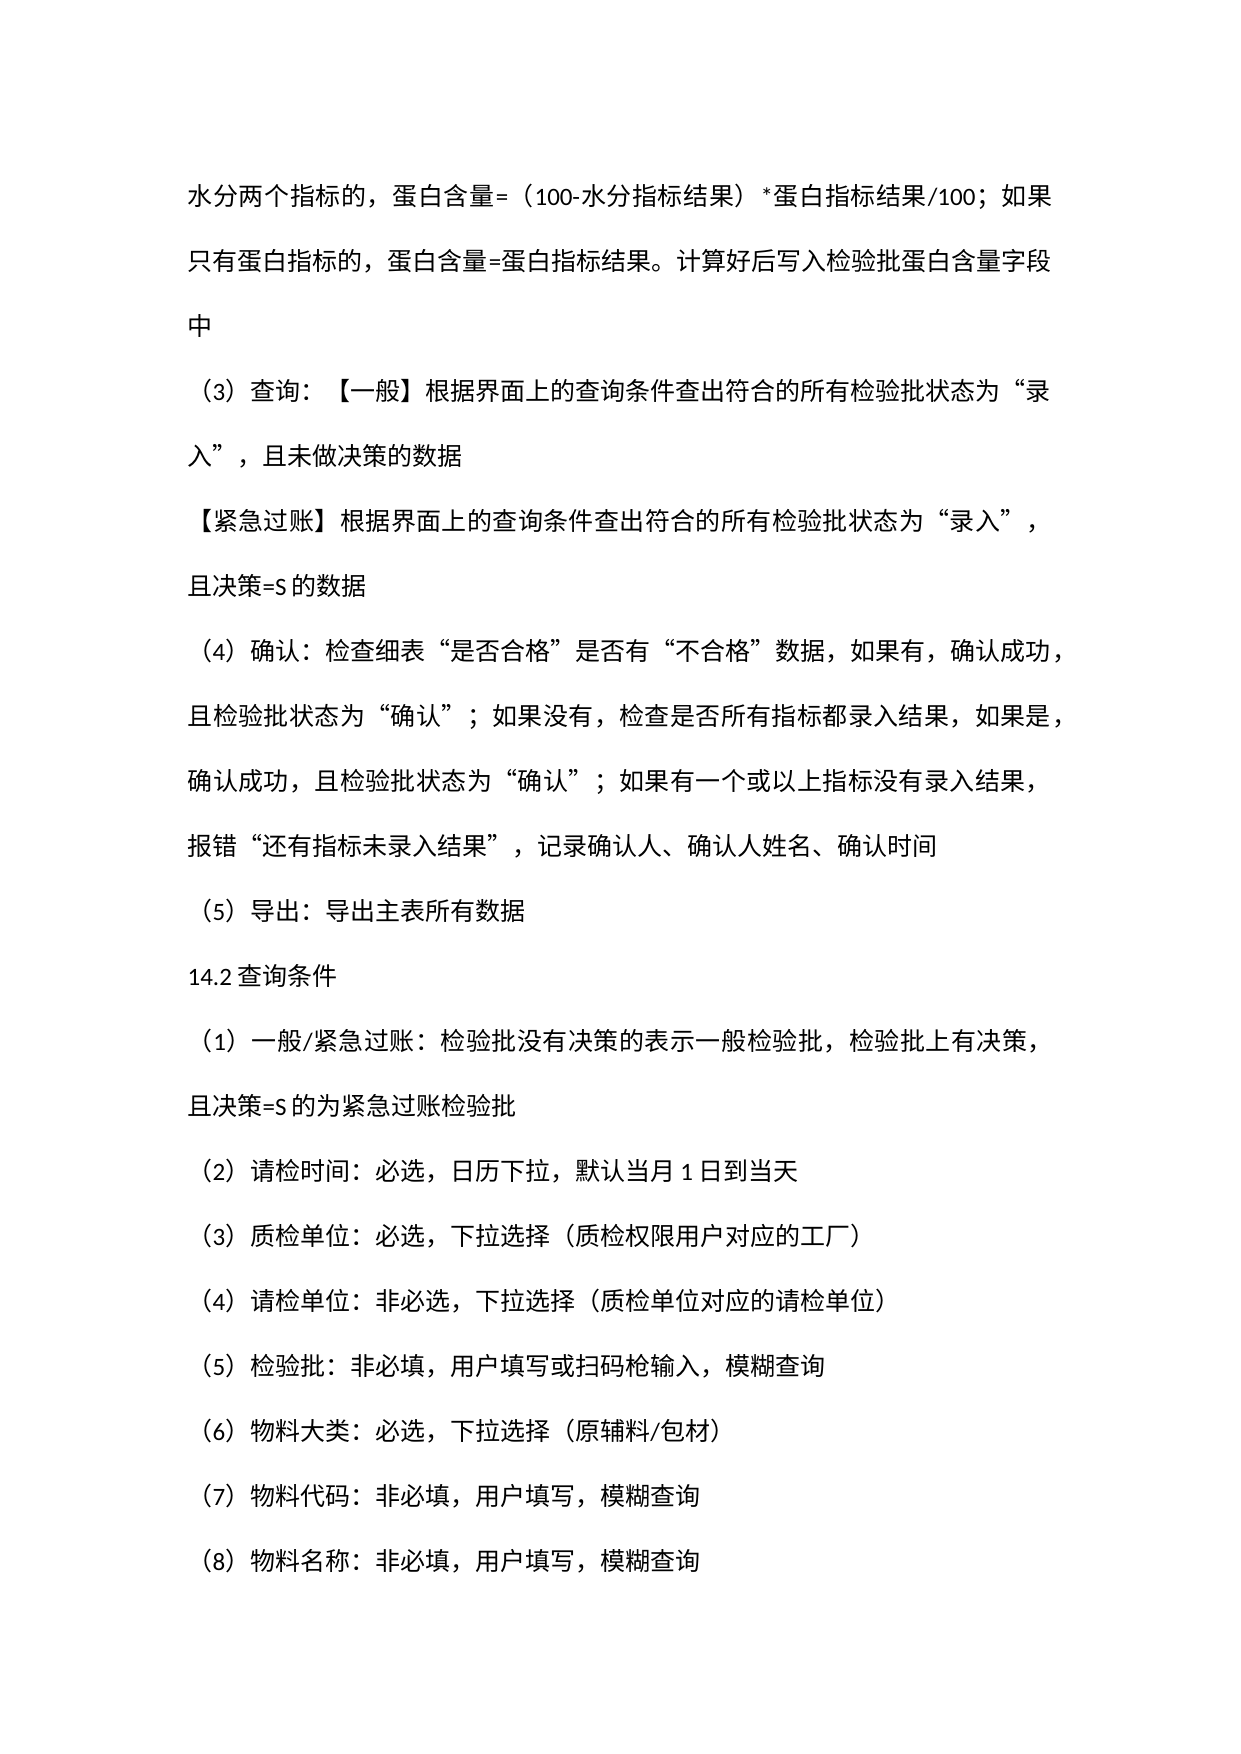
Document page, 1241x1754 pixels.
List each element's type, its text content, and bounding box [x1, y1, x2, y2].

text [187, 162, 1053, 357]
text 【紧急过账】根据界面上的查询条件查出符合的所有检验批状态为“录入”，且决策=S的数据 [187, 487, 1053, 617]
text （3）质检单位：必选，下拉选择（质检权限用户对应的工厂） [187, 1202, 1053, 1267]
text （1）一般/紧急过账：检验批没有决策的表示一般检验批，检验批上有决策，且决策=S的为紧急过账检验批 [187, 1007, 1053, 1137]
text （4）请检单位：非必选，下拉选择（质检单位对应的请检单位） [187, 1267, 1053, 1332]
text （7）物料代码：非必填，用户填写，模糊查询 [187, 1462, 1053, 1527]
text （8）物料名称：非必填，用户填写，模糊查询 [187, 1527, 1053, 1592]
text （3）查询：【一般】根据界面上的查询条件查出符合的所有检验批状态为“录入”，且未做决策的数据 [187, 357, 1053, 487]
text （6）物料大类：必选，下拉选择（原辅料/包材） [187, 1397, 1053, 1462]
text （4）确认：检查细表“是否合格”是否有“不合格”数据，如果有，确认成功，且检验批状态为“确认”；如果没有，检查是否所有指标都录入结果，如果是，确认成功，且检验批状态为“确认”；如果有一个或以上指标没有录入结果，报错“还有指标未录入结果”，记录确认人、确认人姓名、确认时间 [187, 617, 1053, 877]
text 14.2查询条件 [187, 942, 1053, 1007]
text （2）请检时间：必选，日历下拉，默认当月1日到当天 [187, 1137, 1053, 1202]
text （5）导出：导出主表所有数据 [187, 877, 1053, 942]
text （5）检验批：非必填，用户填写或扫码枪输入，模糊查询 [187, 1332, 1053, 1397]
